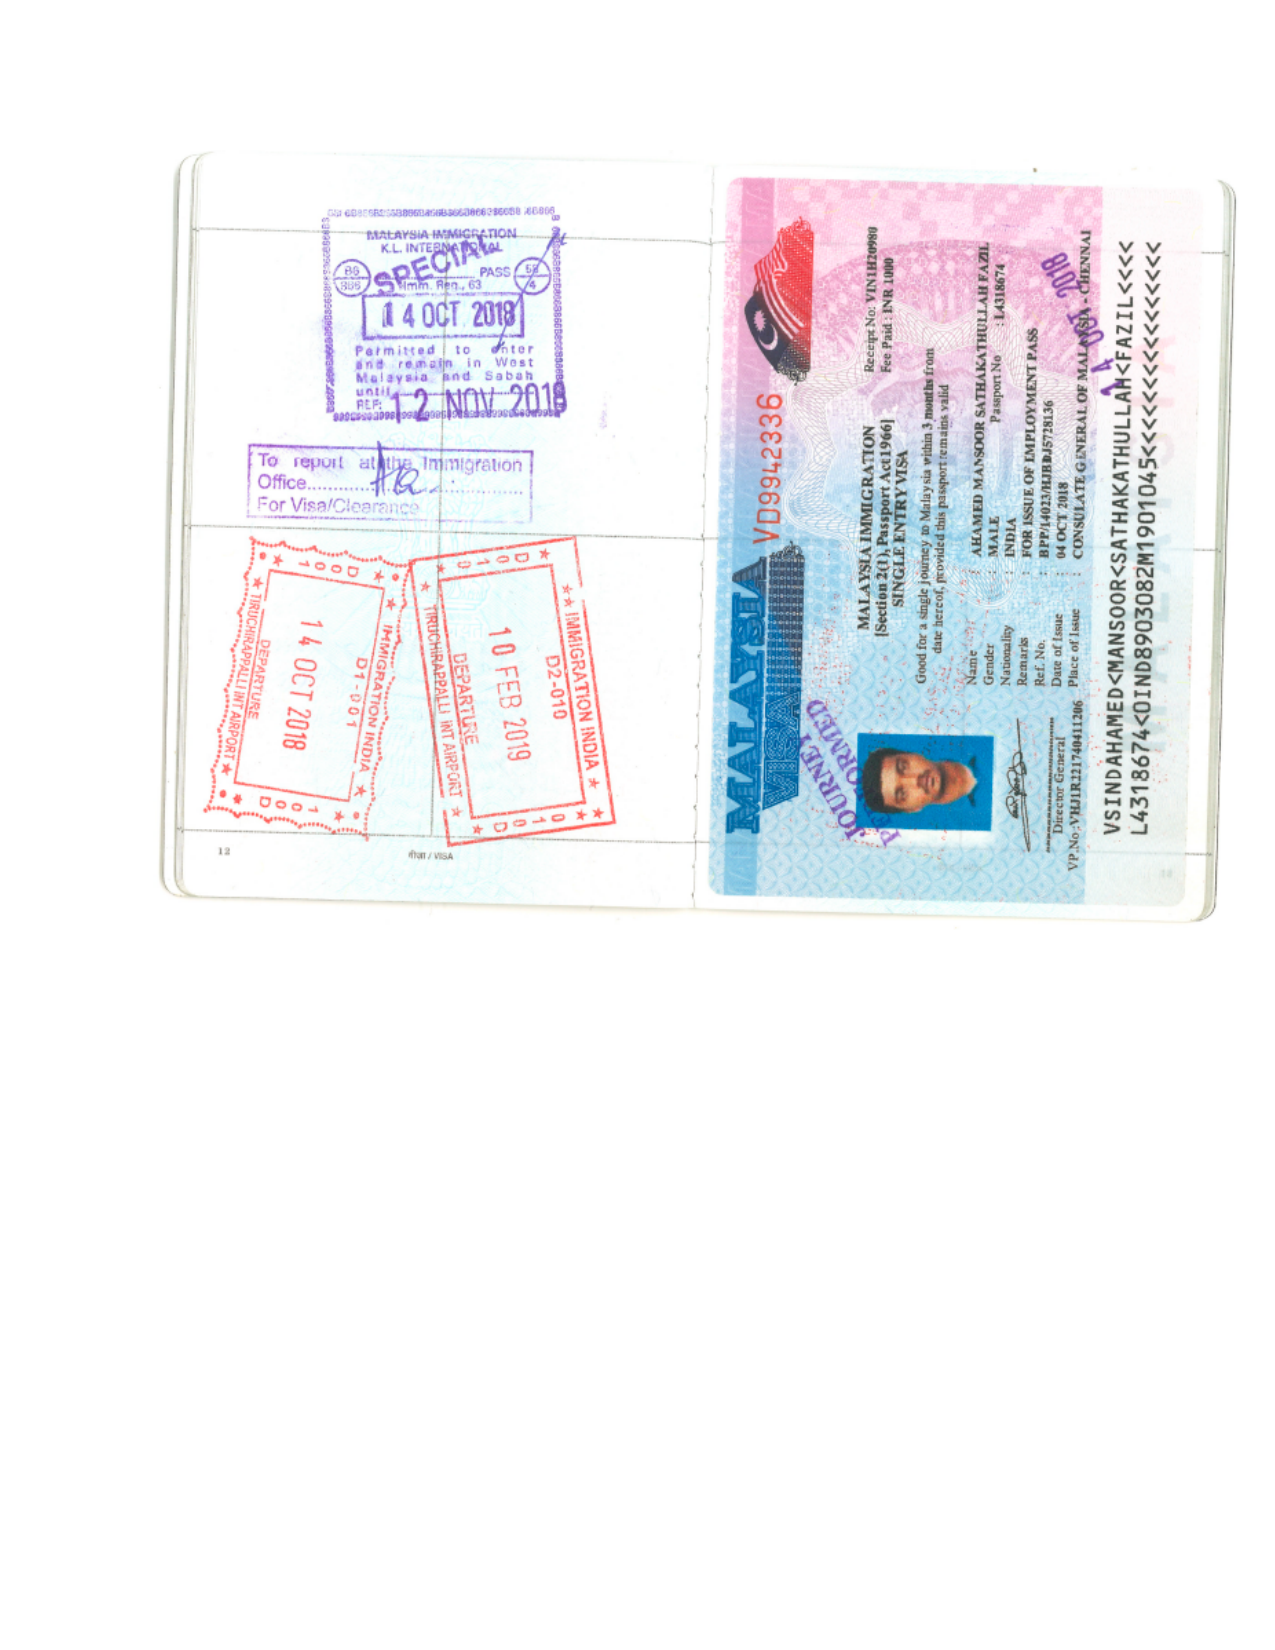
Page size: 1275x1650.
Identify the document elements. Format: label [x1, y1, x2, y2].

picture [150, 150, 1243, 930]
